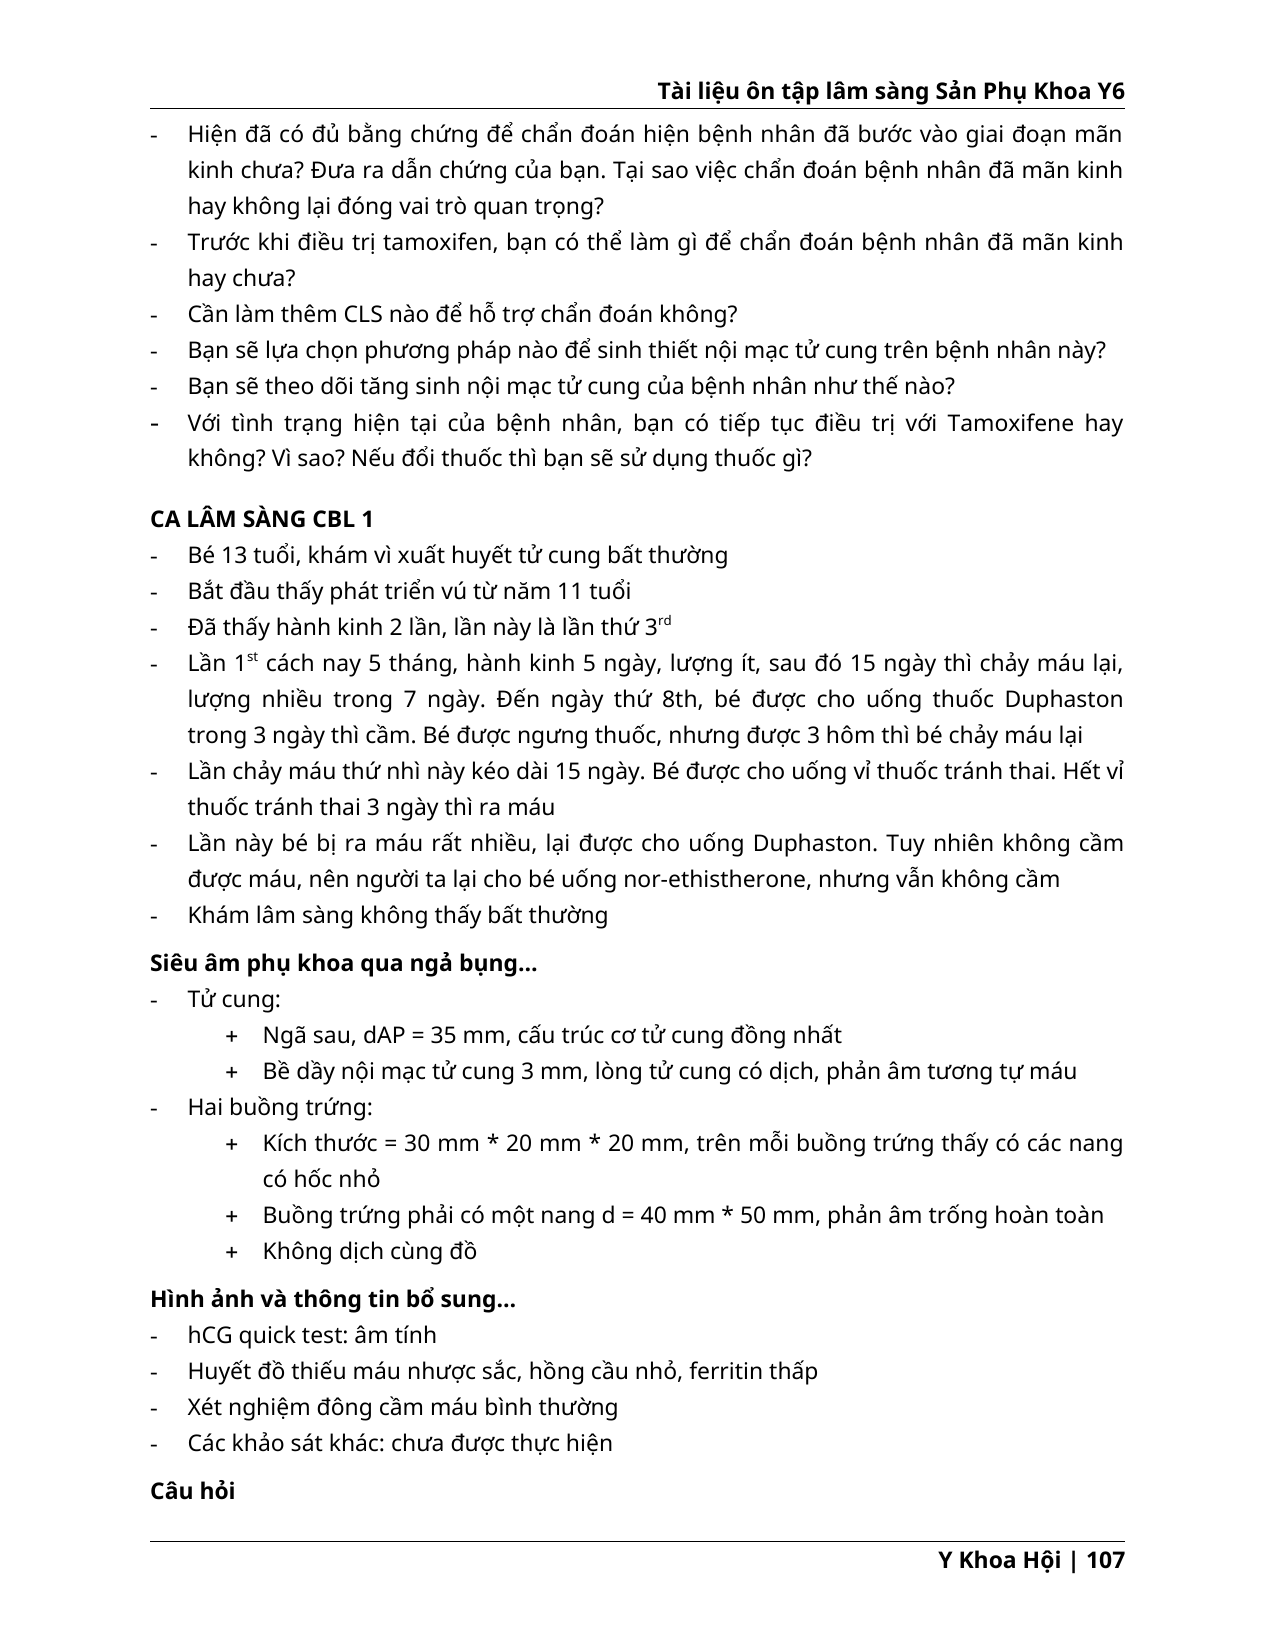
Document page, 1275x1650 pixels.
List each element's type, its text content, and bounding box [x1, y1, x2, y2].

text Bé 13 tuổi, khám vì xuất huyết tử cung bất thường [150, 539, 1125, 571]
text Không dịch cùng đồ [225, 1234, 1125, 1266]
text Lần chảy máu thứ nhì này kéo dài 15 ngày. Bé được cho uống vỉ thuốc tránh thai. Hết vỉ thuốc tránh thai 3 ngày thì ra máu [150, 755, 1125, 822]
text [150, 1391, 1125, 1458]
subtitle Hình ảnh và thông tin bổ sung… [150, 1283, 1125, 1314]
text hCG quick test: âm tính [150, 1319, 1125, 1350]
text Bề dầy nội mạc tử cung 3 mm, lòng tử cung có dịch, phản âm tương tự máu [225, 1055, 1125, 1086]
text Huyết đồ thiếu máu nhược sắc, hồng cầu nhỏ, ferritin thấp [150, 1355, 1125, 1386]
text Ngã sau, dAP = 35 mm, cấu trúc cơ tử cung đồng nhất [225, 1019, 1125, 1050]
text Hiện đã có đủ bằng chứng để chẩn đoán hiện bệnh nhân đã bước vào giai đoạn mãn kinh chưa? Đưa ra dẫn chứng của bạn. Tại sao việc chẩn đoán bệnh nhân đã mãn kinh hay không lại đóng vai trò quan trọng? [150, 118, 1125, 221]
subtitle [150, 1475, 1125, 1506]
text Khám lâm sàng không thấy bất thường [150, 899, 1125, 930]
text Cần làm thêm CLS nào để hỗ trợ chẩn đoán không? [150, 298, 1125, 329]
subtitle CA LÂM SÀNG CBL 1 [150, 503, 1125, 534]
text Bạn sẽ theo dõi tăng sinh nội mạc tử cung của bệnh nhân như thế nào? [150, 370, 1125, 401]
subtitle Siêu âm phụ khoa qua ngả bụng… [150, 947, 1125, 978]
text Lần này bé bị ra máu rất nhiều, lại được cho uống Duphaston. Tuy nhiên không cầm được máu, nên người ta lại cho bé uống nor-ethistherone, nhưng vẫn không cầm [150, 827, 1125, 894]
text Buồng trứng phải có một nang d = 40 mm * 50 mm, phản âm trống hoàn toàn [225, 1199, 1125, 1230]
text Trước khi điều trị tamoxifen, bạn có thể làm gì để chẩn đoán bệnh nhân đã mãn kinh hay chưa? [150, 226, 1125, 293]
text Lần 1st cách nay 5 tháng, hành kinh 5 ngày, lượng ít, sau đó 15 ngày thì chảy máu lại, lượng nhiều trong 7 ngày. Đến ngày thứ 8th, bé được cho uống thuốc Duphaston trong 3 ngày thì cầm. Bé được ngưng thuốc, nhưng được 3 hôm thì bé chảy máu lại [150, 647, 1125, 750]
text Với tình trạng hiện tại của bệnh nhân, bạn có tiếp tục điều trị với Tamoxifene hay không? Vì sao? Nếu đổi thuốc thì bạn sẽ sử dụng thuốc gì? [150, 406, 1125, 474]
text Đã thấy hành kinh 2 lần, lần này là lần thứ 3rd [150, 611, 1125, 642]
text Hai buồng trứng: [150, 1091, 1125, 1122]
text Bạn sẽ lựa chọn phương pháp nào để sinh thiết nội mạc tử cung trên bệnh nhân này? [150, 334, 1125, 365]
text Kích thước = 30 mm * 20 mm * 20 mm, trên mỗi buồng trứng thấy có các nang có hốc nhỏ [225, 1127, 1125, 1194]
text Tử cung: [150, 983, 1125, 1014]
text Bắt đầu thấy phát triển vú từ năm 11 tuổi [150, 575, 1125, 606]
